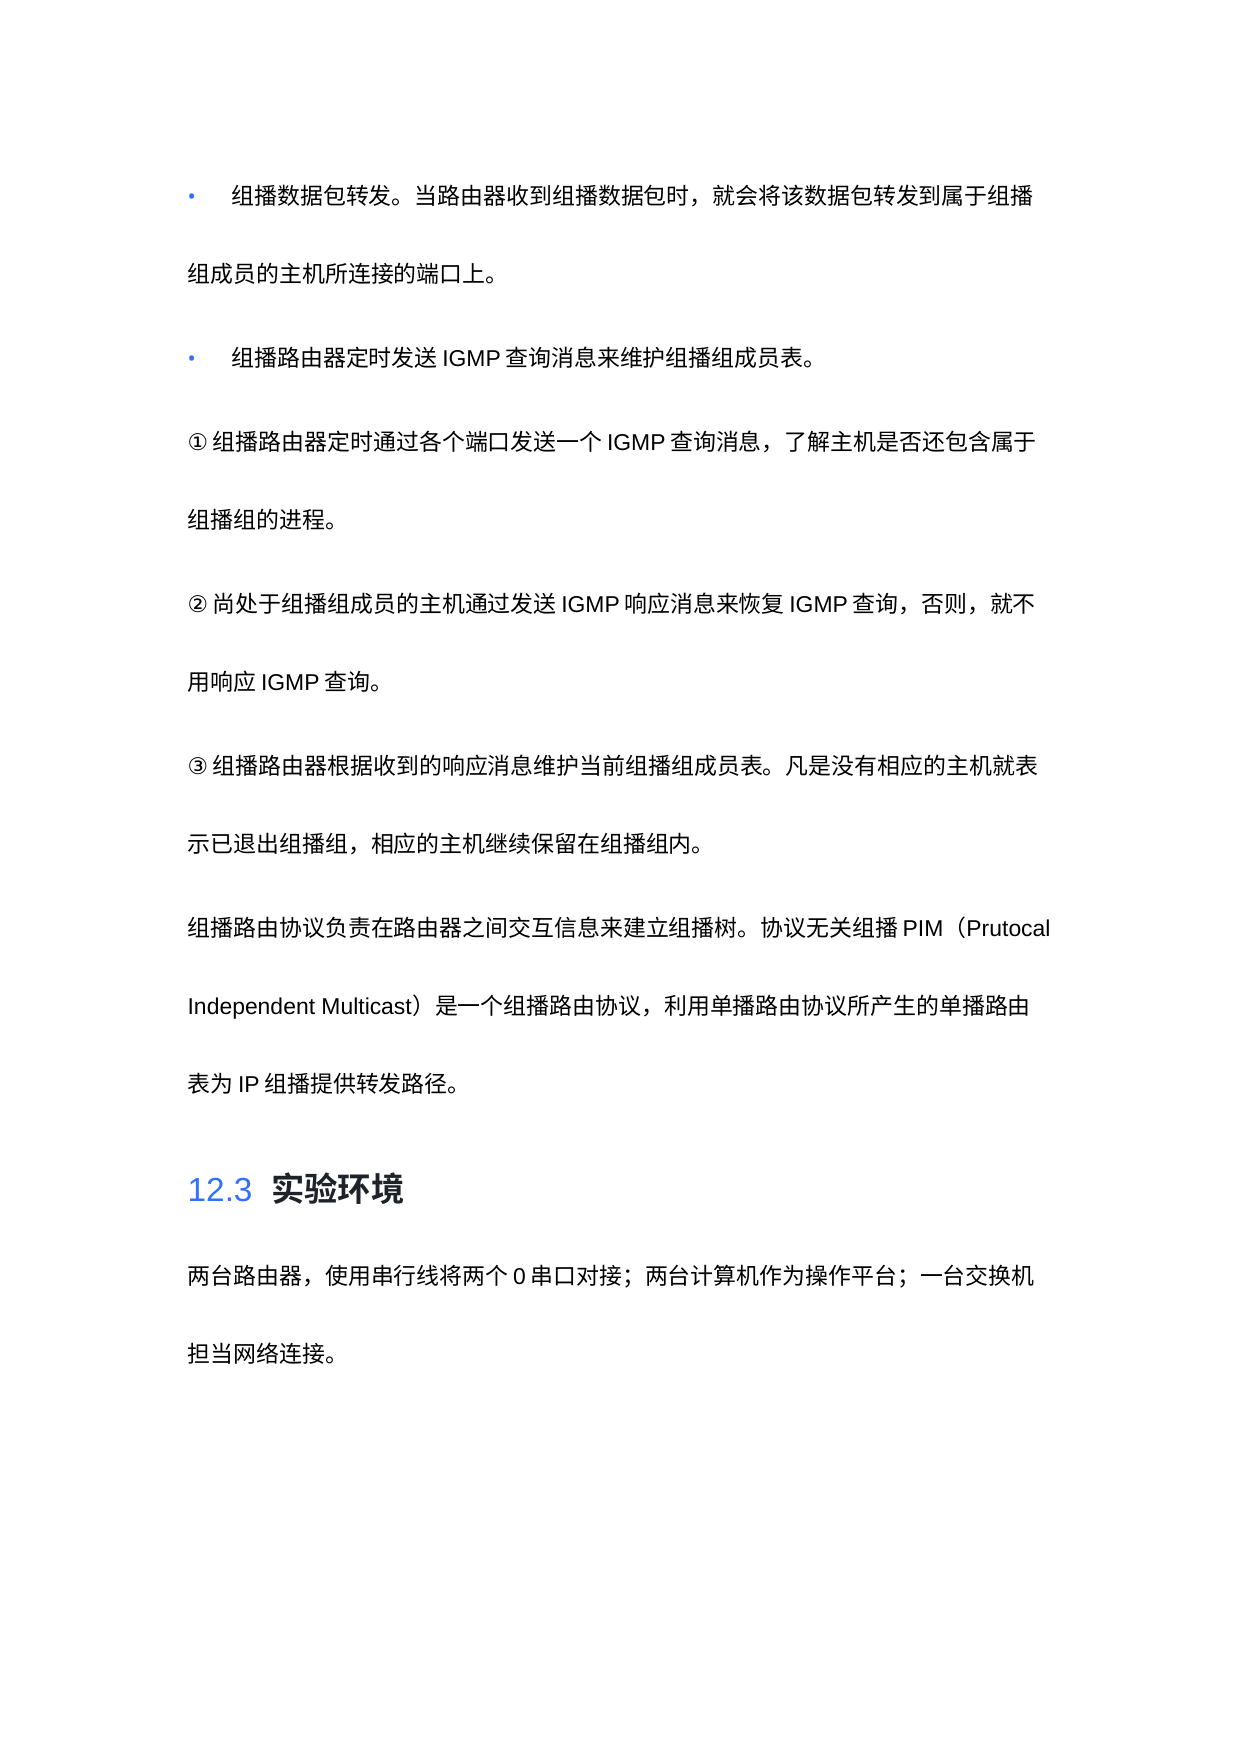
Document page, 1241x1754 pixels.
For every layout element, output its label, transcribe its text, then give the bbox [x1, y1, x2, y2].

list 组播路由器定时发送IGMP查询消息来维护组播组成员表。 [187, 324, 1053, 389]
text ②尚处于组播组成员的主机通过发送IGMP响应消息来恢复IGMP查询，否则，就不用响应IGMP查询。 [187, 570, 1053, 713]
text 两台路由器，使用串行线将两个0串口对接；两台计算机作为操作平台；一台交换机担当网络连接。 [187, 1242, 1053, 1385]
text 组播路由协议负责在路由器之间交互信息来建立组播树。协议无关组播PIM（Prutocal Independent Multicast）是一个组播路由协议，利用单播路由协议所产生的单播路由表为IP组播提供转发路径。 [187, 894, 1053, 1115]
text ①组播路由器定时通过各个端口发送一个IGMP查询消息，了解主机是否还包含属于组播组的进程。 [187, 408, 1053, 551]
list 组播数据包转发。当路由器收到组播数据包时，就会将该数据包转发到属于组播组成员的主机所连接的端口上。 [187, 162, 1053, 305]
text ③组播路由器根据收到的响应消息维护当前组播组成员表。凡是没有相应的主机就表示已退出组播组，相应的主机继续保留在组播组内。 [187, 732, 1053, 875]
text 12.3 实验环境 [187, 1155, 1053, 1220]
